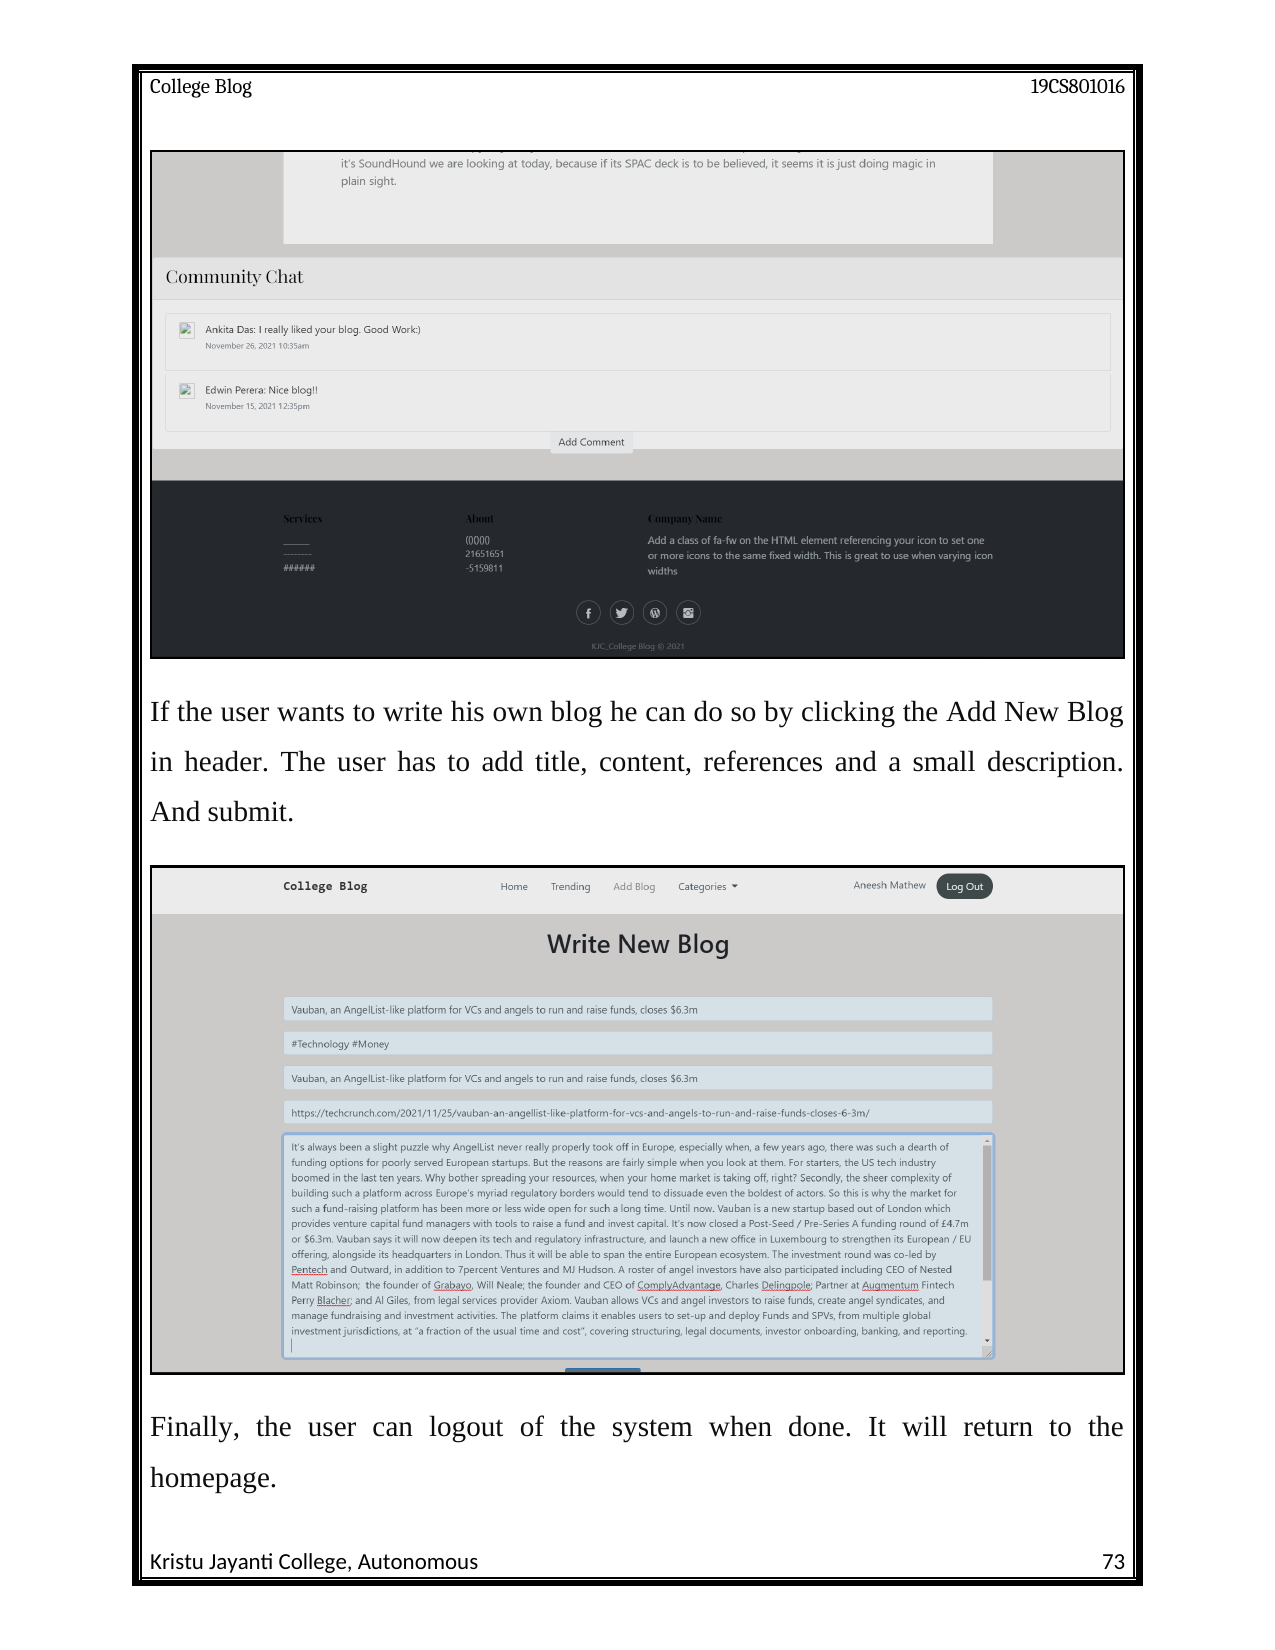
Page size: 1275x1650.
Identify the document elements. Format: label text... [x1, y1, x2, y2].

picture [152, 868, 1123, 1373]
picture [152, 152, 1123, 657]
text Finally, the user can logout of the system when done. It will return to the homepage. [150, 1409, 1125, 1493]
text If the user wants to write his own blog he can do so by clicking the Add New Blog in header. The user has to add title, content, references and a small description. And submit. [150, 694, 1125, 828]
